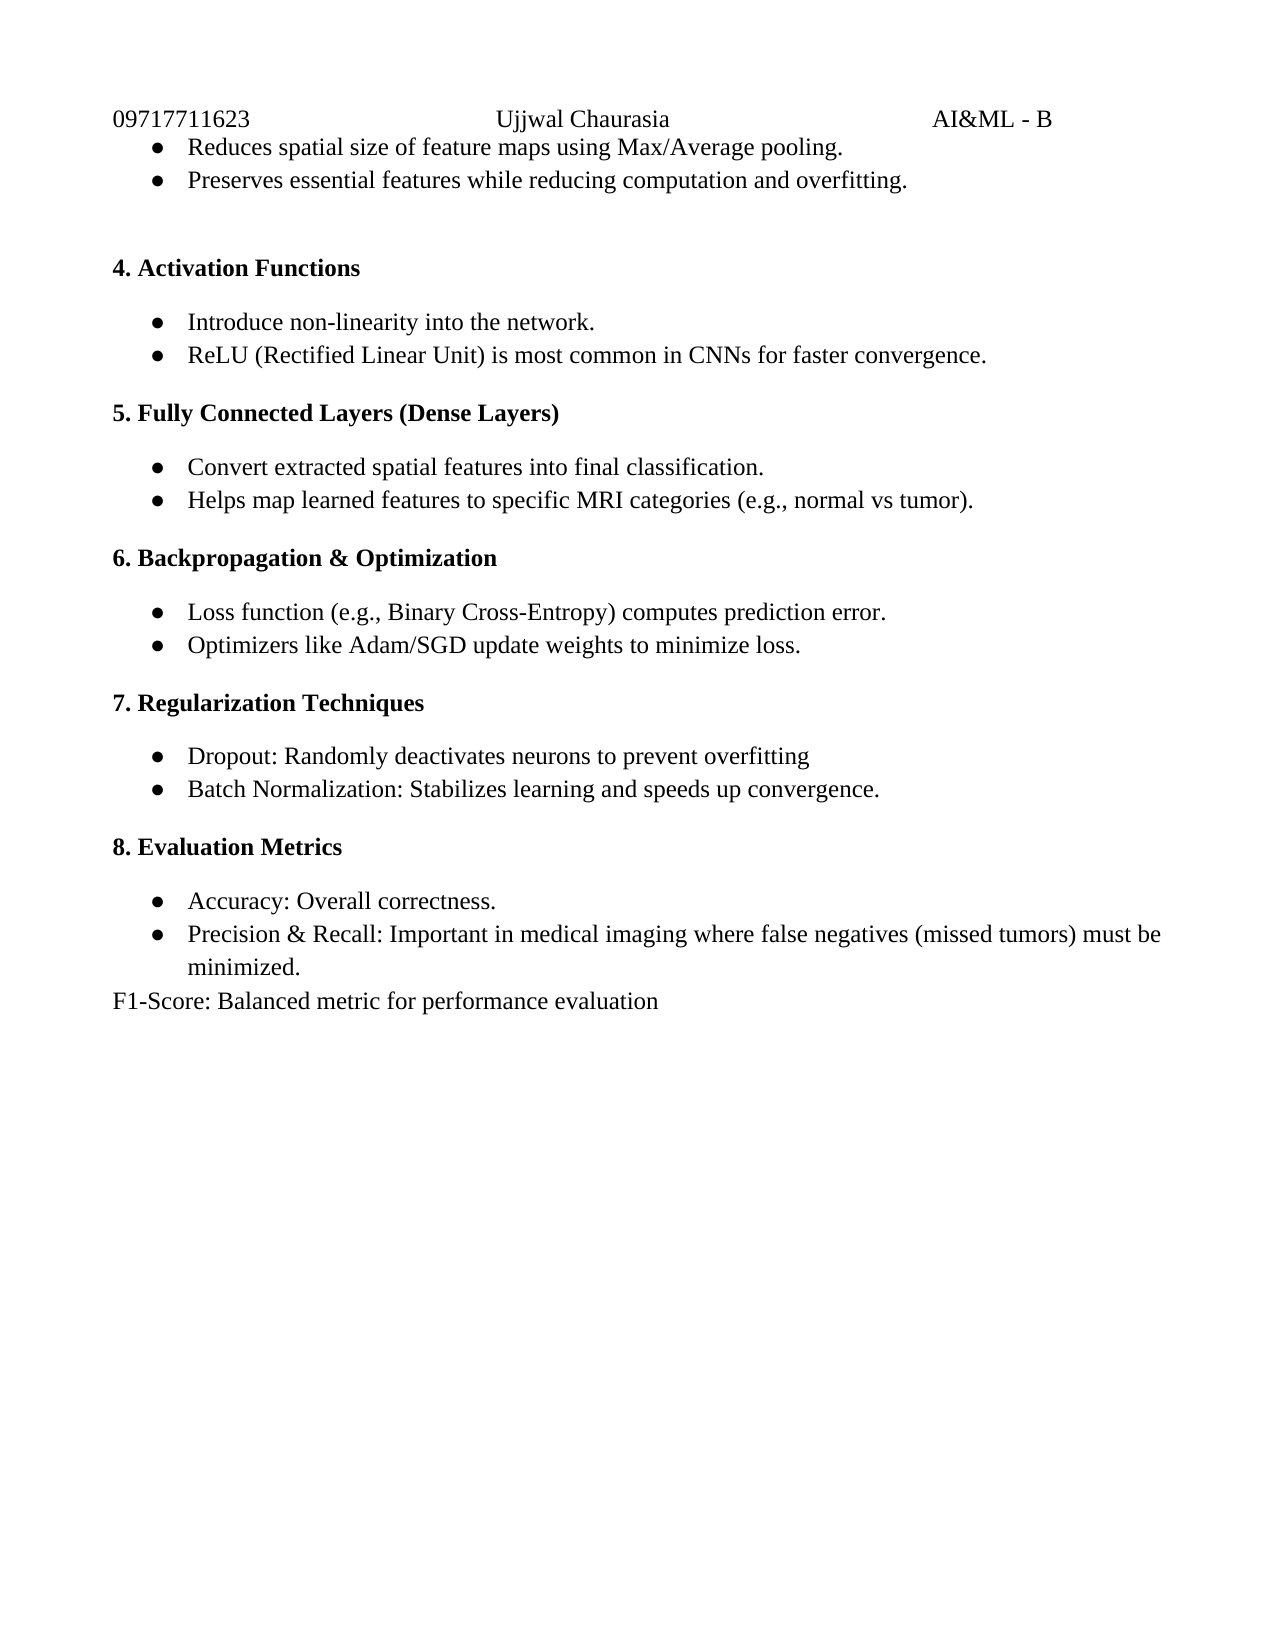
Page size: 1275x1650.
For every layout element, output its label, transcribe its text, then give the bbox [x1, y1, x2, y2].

list Introduce non-linearity into the network. [150, 307, 1162, 336]
list Accuracy: Overall correctness. [150, 886, 1162, 915]
list Dropout: Randomly deactivates neurons to prevent overfitting [150, 741, 1162, 770]
text 6. Backpropagation & Optimization [112, 543, 1162, 572]
list Reduces spatial size of feature maps using Max/Average pooling. [150, 132, 1162, 161]
list Loss function (e.g., Binary Cross-Entropy) computes prediction error. [150, 597, 1162, 625]
text 7. Regularization Techniques [112, 688, 1162, 716]
text F1-Score: Balanced metric for performance evaluation [112, 986, 1162, 1015]
list Preserves essential features while reducing computation and overfitting. [150, 166, 1162, 224]
list ReLU (Rectified Linear Unit) is most common in CNNs for faster convergence. [150, 340, 1162, 369]
list Helps map learned features to specific MRI categories (e.g., normal vs tumor). [150, 485, 1162, 514]
list Convert extracted spatial features into final classification. [150, 452, 1162, 481]
list Optimizers like Adam/SGD update weights to minimize loss. [150, 630, 1162, 658]
list Precision & Recall: Important in medical imaging where false negatives (missed tumors) must be minimized. [150, 919, 1162, 981]
text 5. Fully Connected Layers (Dense Layers) [112, 398, 1162, 427]
text 4. Activation Functions [112, 253, 1162, 282]
text 8. Evaluation Metrics [112, 832, 1162, 861]
list Batch Normalization: Stabilizes learning and speeds up convergence. [150, 774, 1162, 803]
